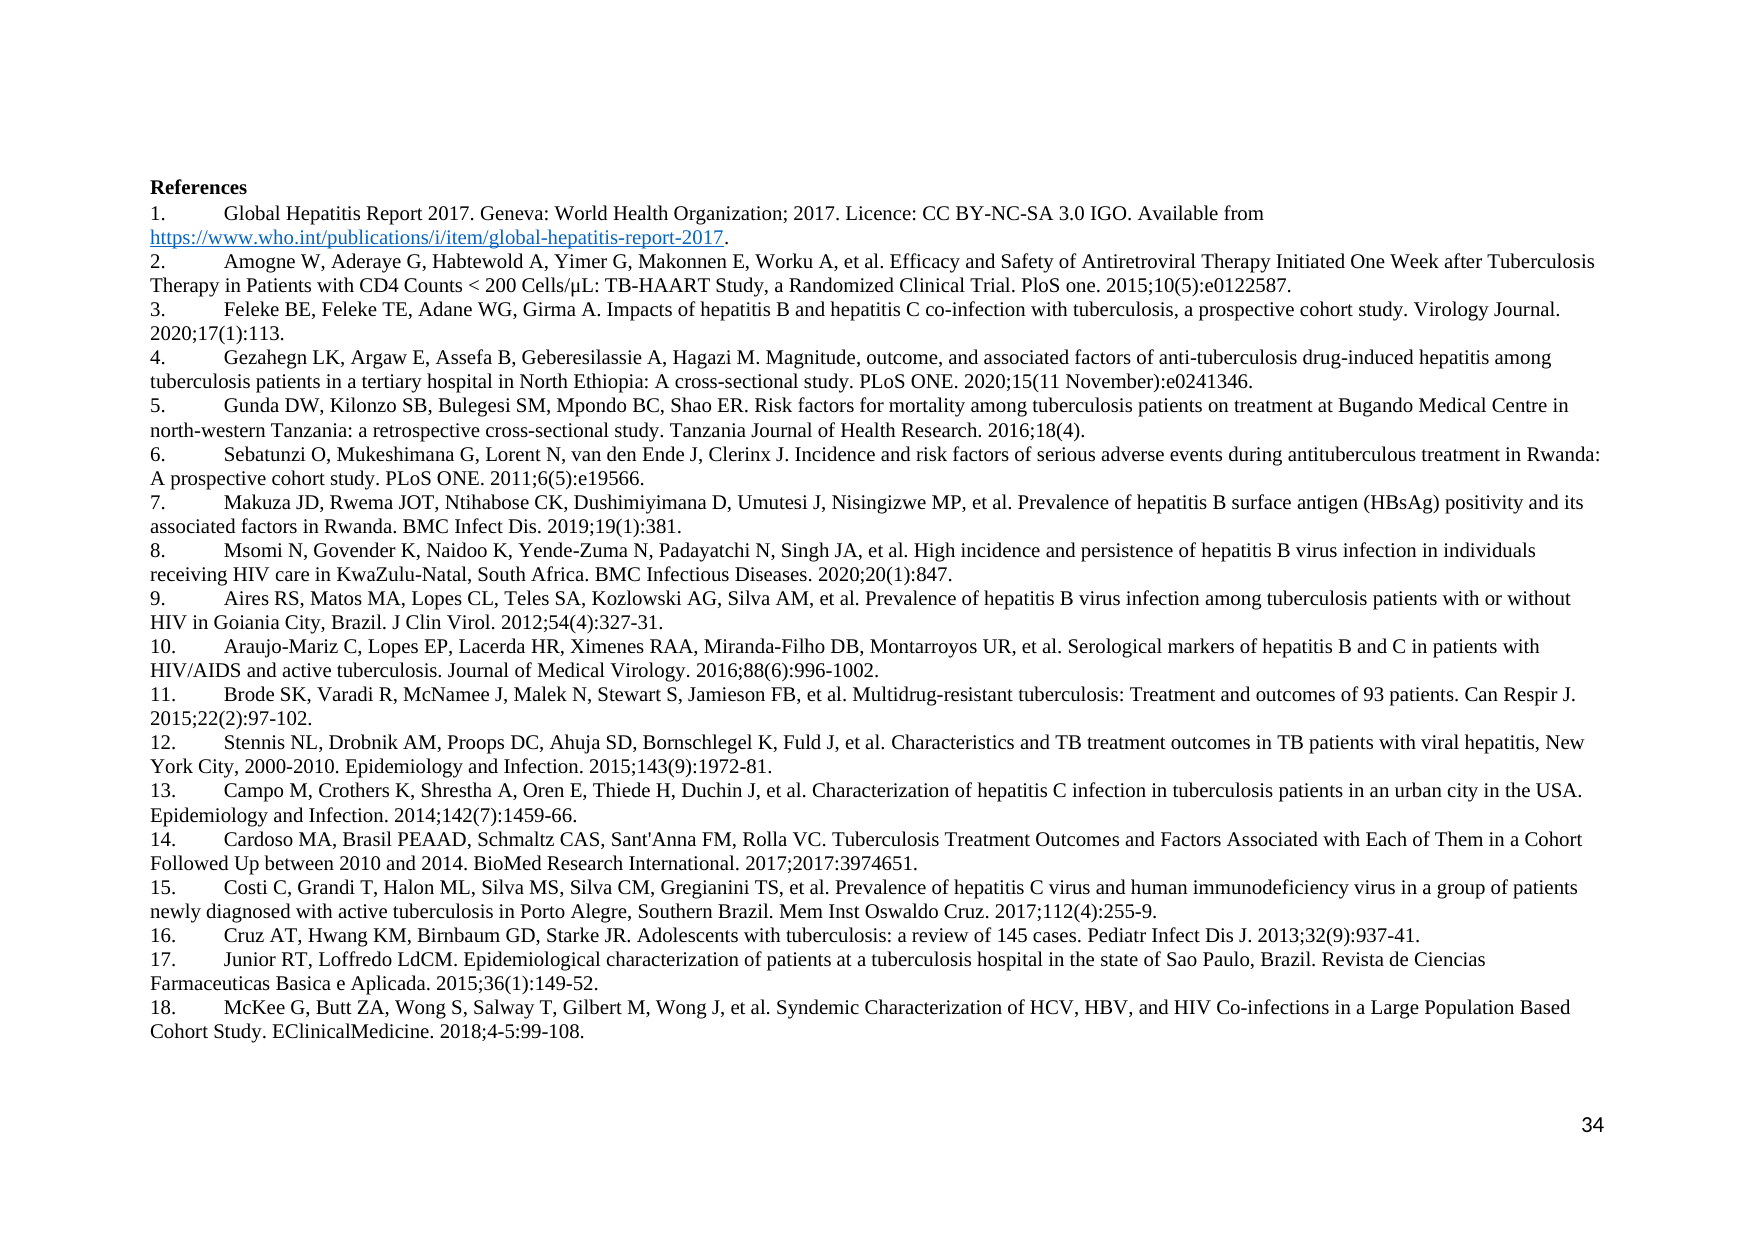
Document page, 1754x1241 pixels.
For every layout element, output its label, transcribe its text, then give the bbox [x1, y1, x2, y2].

text 17. Junior RT, Loffredo LdCM. Epidemiological characterization of patients at a tuberculosis hospital in the state of Sao Paulo, Brazil. Revista de Ciencias Farmaceuticas Basica e Aplicada. 2015;36(1):149-52. [150, 947, 1604, 995]
text 18. McKee G, Butt ZA, Wong S, Salway T, Gilbert M, Wong J, et al. Syndemic Characterization of HCV, HBV, and HIV Co-infections in a Large Population Based Cohort Study. EClinicalMedicine. 2018;4-5:99-108. [150, 995, 1604, 1043]
text 12. Stennis NL, Drobnik AM, Proops DC, Ahuja SD, Bornschlegel K, Fuld J, et al. Characteristics and TB treatment outcomes in TB patients with viral hepatitis, New York City, 2000-2010. Epidemiology and Infection. 2015;143(9):1972-81. [150, 730, 1604, 778]
text 9. Aires RS, Matos MA, Lopes CL, Teles SA, Kozlowski AG, Silva AM, et al. Prevalence of hepatitis B virus infection among tuberculosis patients with or without HIV in Goiania City, Brazil. J Clin Virol. 2012;54(4):327-31. [150, 586, 1604, 634]
text 3. Feleke BE, Feleke TE, Adane WG, Girma A. Impacts of hepatitis B and hepatitis C co-infection with tuberculosis, a prospective cohort study. Virology Journal. 2020;17(1):113. [150, 297, 1604, 345]
text 5. Gunda DW, Kilonzo SB, Bulegesi SM, Mpondo BC, Shao ER. Risk factors for mortality among tuberculosis patients on treatment at Bugando Medical Centre in north-western Tanzania: a retrospective cross-sectional study. Tanzania Journal of Health Research. 2016;18(4). [150, 393, 1604, 442]
text 4. Gezahegn LK, Argaw E, Assefa B, Geberesilassie A, Hagazi M. Magnitude, outcome, and associated factors of anti-tuberculosis drug-induced hepatitis among tuberculosis patients in a tertiary hospital in North Ethiopia: A cross-sectional study. PLoS ONE. 2020;15(11 November):e0241346. [150, 345, 1604, 393]
text 11. Brode SK, Varadi R, McNamee J, Malek N, Stewart S, Jamieson FB, et al. Multidrug-resistant tuberculosis: Treatment and outcomes of 93 patients. Can Respir J. 2015;22(2):97-102. [150, 682, 1604, 730]
text 13. Campo M, Crothers K, Shrestha A, Oren E, Thiede H, Duchin J, et al. Characterization of hepatitis C infection in tuberculosis patients in an urban city in the USA. Epidemiology and Infection. 2014;142(7):1459-66. [150, 778, 1604, 827]
text 14. Cardoso MA, Brasil PEAAD, Schmaltz CAS, Sant'Anna FM, Rolla VC. Tuberculosis Treatment Outcomes and Factors Associated with Each of Them in a Cohort Followed Up between 2010 and 2014. BioMed Research International. 2017;2017:3974651. [150, 827, 1604, 875]
text 2. Amogne W, Aderaye G, Habtewold A, Yimer G, Makonnen E, Worku A, et al. Efficacy and Safety of Antiretroviral Therapy Initiated One Week after Tuberculosis Therapy in Patients with CD4 Counts < 200 Cells/μL: TB-HAART Study, a Randomized Clinical Trial. PloS one. 2015;10(5):e0122587. [150, 249, 1604, 297]
text 1. Global Hepatitis Report 2017. Geneva: World Health Organization; 2017. Licence: CC BY-NC-SA 3.0 IGO. Available from https://www.who.int/publications/i/item/global-hepatitis-report-2017. [150, 201, 1604, 249]
subtitle References [150, 175, 1604, 199]
text 7. Makuza JD, Rwema JOT, Ntihabose CK, Dushimiyimana D, Umutesi J, Nisingizwe MP, et al. Prevalence of hepatitis B surface antigen (HBsAg) positivity and its associated factors in Rwanda. BMC Infect Dis. 2019;19(1):381. [150, 490, 1604, 538]
text 6. Sebatunzi O, Mukeshimana G, Lorent N, van den Ende J, Clerinx J. Incidence and risk factors of serious adverse events during antituberculous treatment in Rwanda: A prospective cohort study. PLoS ONE. 2011;6(5):e19566. [150, 442, 1604, 490]
text 10. Araujo-Mariz C, Lopes EP, Lacerda HR, Ximenes RAA, Miranda-Filho DB, Montarroyos UR, et al. Serological markers of hepatitis B and C in patients with HIV/AIDS and active tuberculosis. Journal of Medical Virology. 2016;88(6):996-1002. [150, 634, 1604, 682]
text 16. Cruz AT, Hwang KM, Birnbaum GD, Starke JR. Adolescents with tuberculosis: a review of 145 cases. Pediatr Infect Dis J. 2013;32(9):937-41. [150, 923, 1604, 947]
text 15. Costi C, Grandi T, Halon ML, Silva MS, Silva CM, Gregianini TS, et al. Prevalence of hepatitis C virus and human immunodeficiency virus in a group of patients newly diagnosed with active tuberculosis in Porto Alegre, Southern Brazil. Mem Inst Oswaldo Cruz. 2017;112(4):255-9. [150, 875, 1604, 923]
text 8. Msomi N, Govender K, Naidoo K, Yende-Zuma N, Padayatchi N, Singh JA, et al. High incidence and persistence of hepatitis B virus infection in individuals receiving HIV care in KwaZulu-Natal, South Africa. BMC Infectious Diseases. 2020;20(1):847. [150, 538, 1604, 586]
